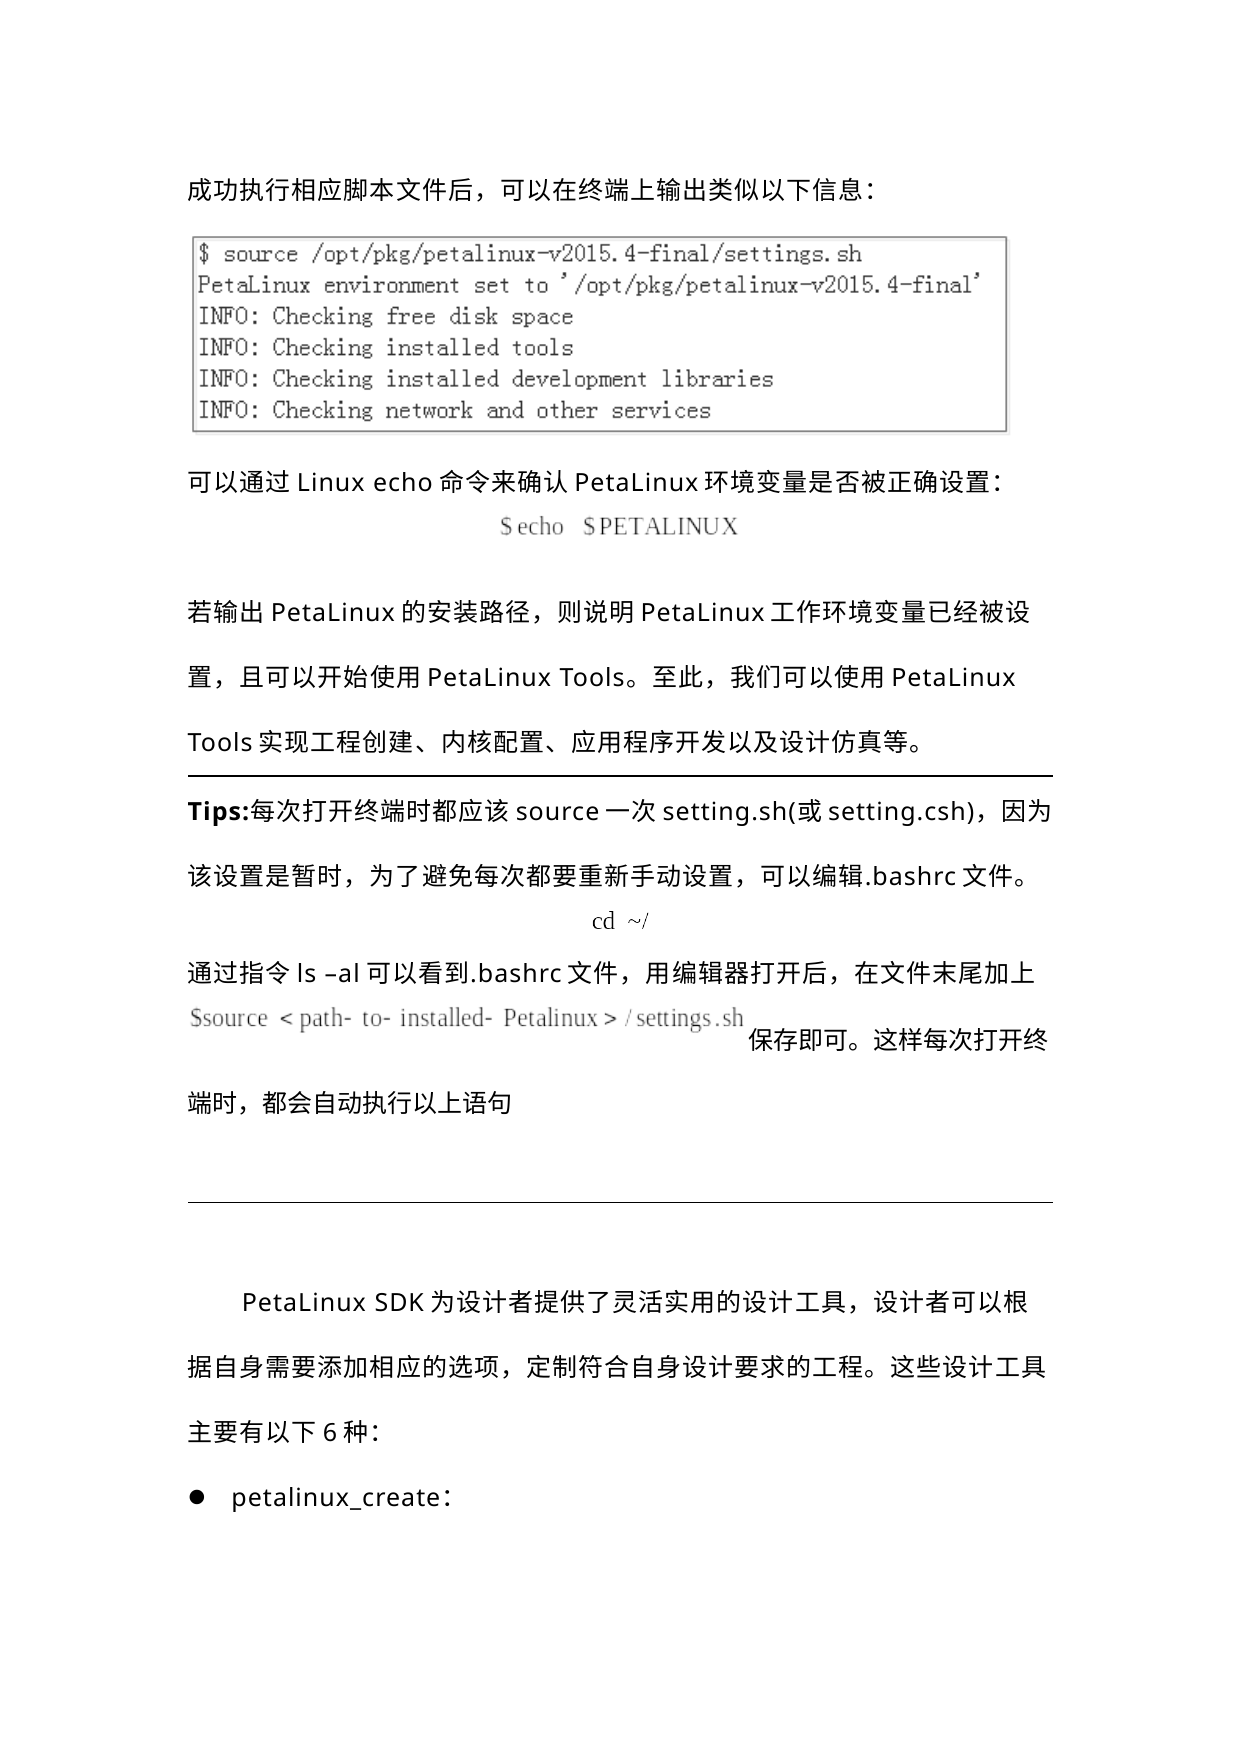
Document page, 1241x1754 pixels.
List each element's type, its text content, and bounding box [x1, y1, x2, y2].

text 若输出PetaLinux的安装路径，则说明PetaLinux工作环境变量已经被设置，且可以开始使用PetaLinux Tools。至此，我们可以使用PetaLinux Tools实现工程创建、内核配置、应用程序开发以及设计仿真等。 [187, 578, 1053, 777]
text Tips:每次打开终端时都应该source一次setting.sh(或setting.csh)，因为该设置是暂时，为了避免每次都要重新手动设置，可以编辑.bashrc文件。 [187, 777, 1053, 907]
text PetaLinux SDK为设计者提供了灵活实用的设计工具，设计者可以根据自身需要添加相应的选项，定制符合自身设计要求的工程。这些设计工具主要有以下6种： [187, 1268, 1053, 1463]
list petalinux_create： [187, 1463, 1053, 1528]
text 成功执行相应脚本文件后，可以在终端上输出类似以下信息： [187, 156, 1053, 221]
picture [191, 235, 1012, 437]
text 通过指令ls –al可以看到.bashrc文件，用编辑器打开后，在文件末尾加上保存即可。这样每次打开终端时，都会自动执行以上语句 [187, 939, 1053, 1134]
